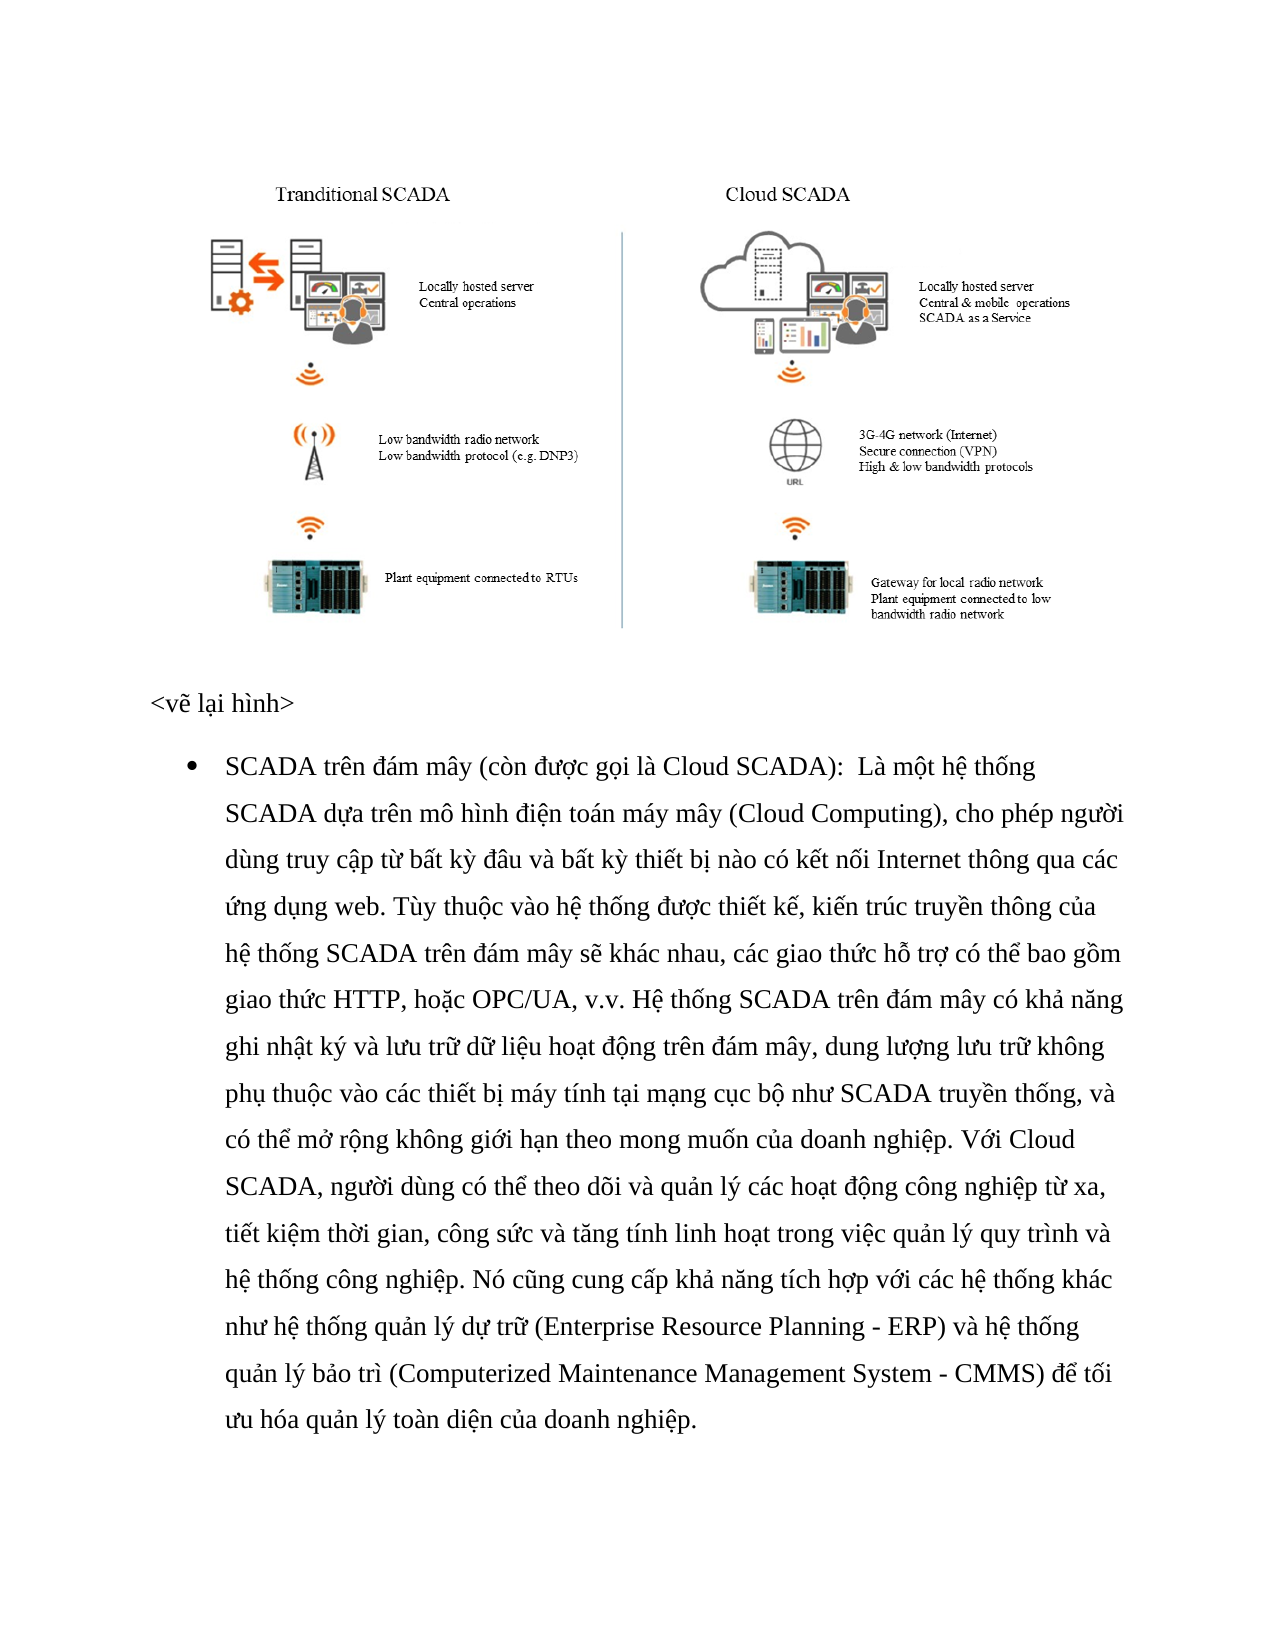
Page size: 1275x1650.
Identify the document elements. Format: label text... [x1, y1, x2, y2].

list SCADA trên đám mây (còn được gọi là Cloud SCADA): Là một hệ thống SCADA dựa trên mô hình điện toán máy mây (Cloud Computing), cho phép người dùng truy cập từ bất kỳ đâu và bất kỳ thiết bị nào có kết nối Internet thông qua các ứng dụng web. Tùy thuộc vào hệ thống được thiết kế, kiến trúc truyền thông của hệ thống SCADA trên đám mây sẽ khác nhau, các giao thức hỗ trợ có thể bao gồm giao thức HTTP, hoặc OPC/UA, v.v. Hệ thống SCADA trên đám mây có khả năng ghi nhật ký và lưu trữ dữ liệu hoạt động trên đám mây, dung lượng lưu trữ không phụ thuộc vào các thiết bị máy tính tại mạng cục bộ như SCADA truyền thống, và có thể mở rộng không giới hạn theo mong muốn của doanh nghiệp. Với Cloud SCADA, người dùng có thể theo dõi và quản lý các hoạt động công nghiệp từ xa, tiết kiệm thời gian, công sức và tăng tính linh hoạt trong việc quản lý quy trình và hệ thống công nghiệp. Nó cũng cung cấp khả năng tích hợp với các hệ thống khác như hệ thống quản lý dự trữ (Enterprise Resource Planning - ERP) và hệ thống quản lý bảo trì (Computerized Maintenance Management System - CMMS) để tối ưu hóa quản lý toàn diện của doanh nghiệp. [187, 750, 1125, 1435]
text <vẽ lại hình> [150, 687, 1125, 718]
picture [164, 150, 1111, 657]
